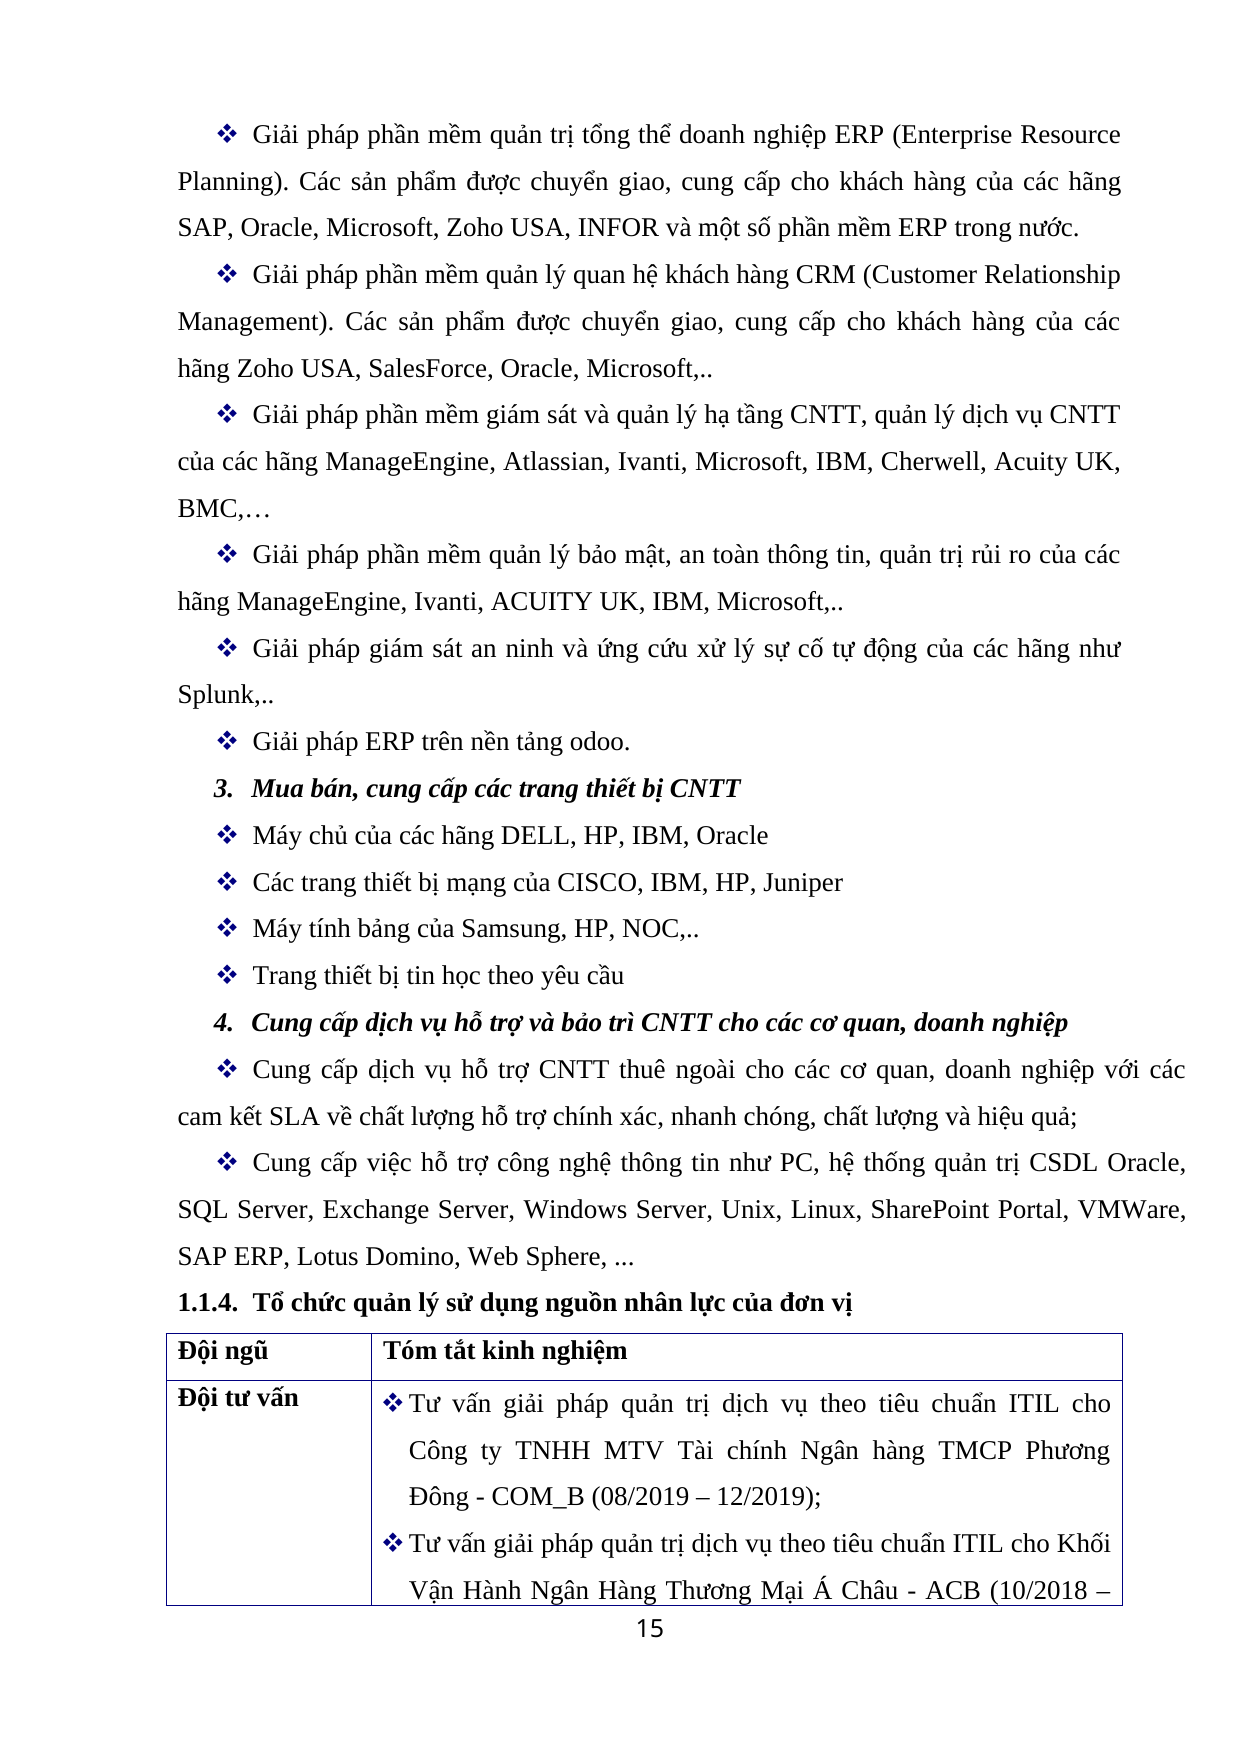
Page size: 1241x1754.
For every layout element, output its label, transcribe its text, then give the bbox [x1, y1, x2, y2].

list Giải pháp phần mềm giám sát và quản lý hạ tầng CNTT, quản lý dịch vụ CNTT của các hãng ManageEngine, Atlassian, Ivanti, Microsoft, IBM, Cherwell, Acuity UK, BMC,… [177, 398, 1122, 523]
list Cung cấp dịch vụ hỗ trợ CNTT thuê ngoài cho các cơ quan, doanh nghiệp với các cam kết SLA về chất lượng hỗ trợ chính xác, nhanh chóng, chất lượng và hiệu quả; [177, 1053, 1188, 1131]
text Tổ chức quản lý sử dụng nguồn nhân lực của đơn vị [177, 1287, 1122, 1318]
subtitle Mua bán, cung cấp các trang thiết bị CNTT [213, 772, 1188, 803]
subtitle Cung cấp dịch vụ hỗ trợ và bảo trì CNTT cho các cơ quan, doanh nghiệp [213, 1006, 1188, 1037]
list Máy chủ của các hãng DELL, HP, IBM, Oracle [215, 819, 1188, 850]
list Các trang thiết bị mạng của CISCO, IBM, HP, Juniper [215, 866, 1188, 897]
table_cell Đội tư vấn [167, 1381, 371, 1605]
table_header Đội ngũ [167, 1334, 371, 1380]
table_header Tóm tắt kinh nghiệm [372, 1334, 1122, 1380]
list Cung cấp việc hỗ trợ công nghệ thông tin như PC, hệ thống quản trị CSDL Oracle, SQL Server, Exchange Server, Windows Server, Unix, Linux, SharePoint Portal, VMWare, SAP ERP, Lotus Domino, Web Sphere, ... [177, 1146, 1188, 1271]
list Máy tính bảng của Samsung, HP, NOC,.. [215, 913, 1188, 944]
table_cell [372, 1381, 1122, 1605]
list Giải pháp ERP trên nền tảng odoo. [177, 725, 1122, 757]
list Trang thiết bị tin học theo yêu cầu [215, 959, 1188, 991]
list Giải pháp phần mềm quản trị tổng thể doanh nghiệp ERP (Enterprise Resource Planning). Các sản phẩm được chuyển giao, cung cấp cho khách hàng của các hãng SAP, Oracle, Microsoft, Zoho USA, INFOR và một số phần mềm ERP trong nước. [177, 118, 1122, 243]
list Giải pháp phần mềm quản lý quan hệ khách hàng CRM (Customer Relationship Management). Các sản phẩm được chuyển giao, cung cấp cho khách hàng của các hãng Zoho USA, SalesForce, Oracle, Microsoft,.. [177, 258, 1122, 383]
list Giải pháp phần mềm quản lý bảo mật, an toàn thông tin, quản trị rủi ro của các hãng ManageEngine, Ivanti, ACUITY UK, IBM, Microsoft,.. [177, 538, 1122, 616]
list Giải pháp giám sát an ninh và ứng cứu xử lý sự cố tự động của các hãng như Splunk,.. [177, 632, 1122, 710]
